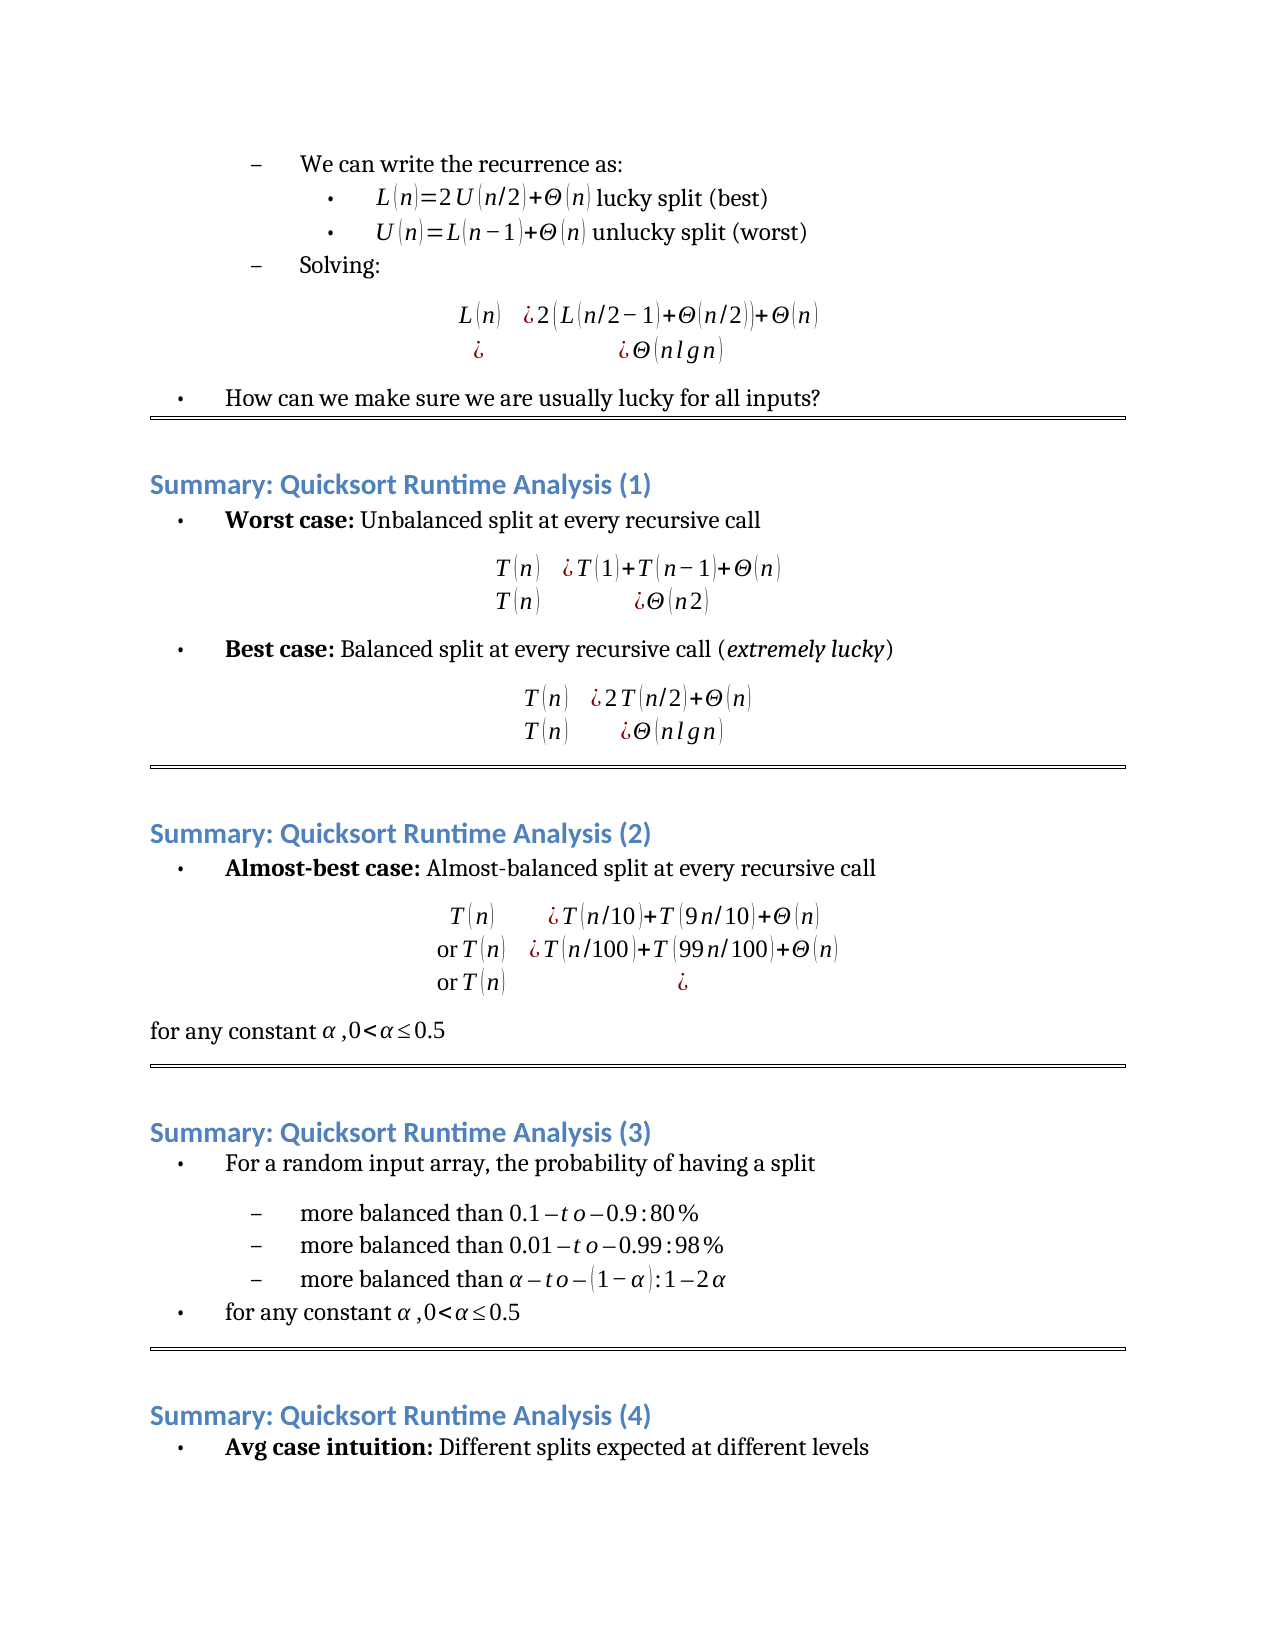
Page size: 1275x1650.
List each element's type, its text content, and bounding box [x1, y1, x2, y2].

list for any constant [175, 1298, 1125, 1327]
subtitle Summary: Quicksort Runtime Analysis (3) [150, 1114, 1125, 1149]
list lucky split (best) [325, 182, 1125, 213]
list more balanced than [250, 1199, 1125, 1228]
list Worst case: Unbalanced split at every recursive call [175, 506, 1125, 534]
list How can we make sure we are usually lucky for all inputs? [175, 384, 1125, 413]
list For a random input array, the probability of having a split [175, 1149, 1125, 1178]
list more balanced than [250, 1264, 1125, 1294]
subtitle Summary: Quicksort Runtime Analysis (4) [150, 1397, 1125, 1433]
list Avg case intuition: Different splits expected at different levels [175, 1433, 1125, 1462]
text for any constant [150, 1017, 1125, 1045]
subtitle Summary: Quicksort Runtime Analysis (1) [150, 466, 1125, 502]
list We can write the recurrence as: [250, 150, 1125, 179]
list Best case: Balanced split at every recursive call (extremely lucky) [175, 635, 1125, 664]
list Almost-best case: Almost-balanced split at every recursive call [175, 854, 1125, 883]
subtitle Summary: Quicksort Runtime Analysis (2) [150, 815, 1125, 850]
list more balanced than [250, 1231, 1125, 1260]
list Solving: [250, 251, 1125, 280]
list unlucky split (worst) [325, 217, 1125, 247]
